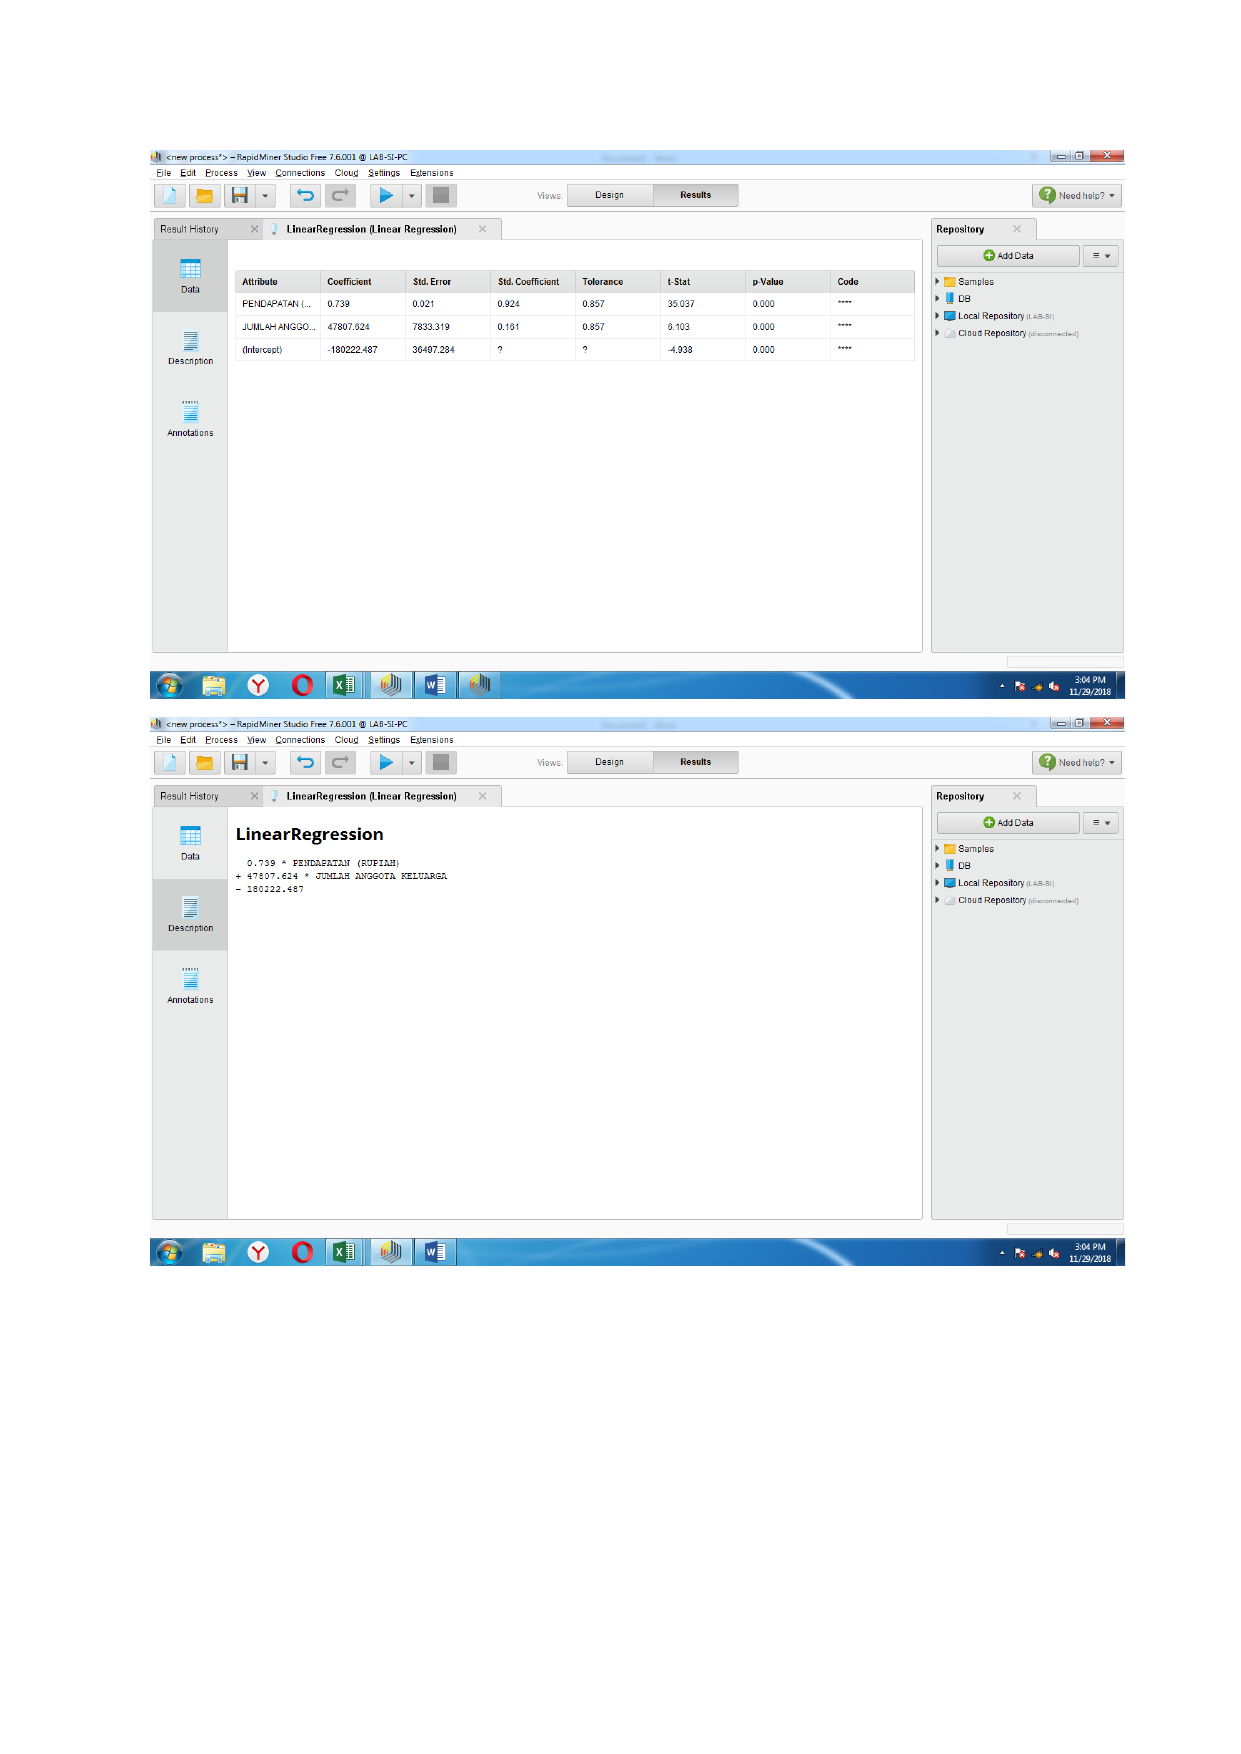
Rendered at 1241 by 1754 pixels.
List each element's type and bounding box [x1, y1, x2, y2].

picture [150, 150, 1125, 699]
picture [150, 717, 1125, 1266]
